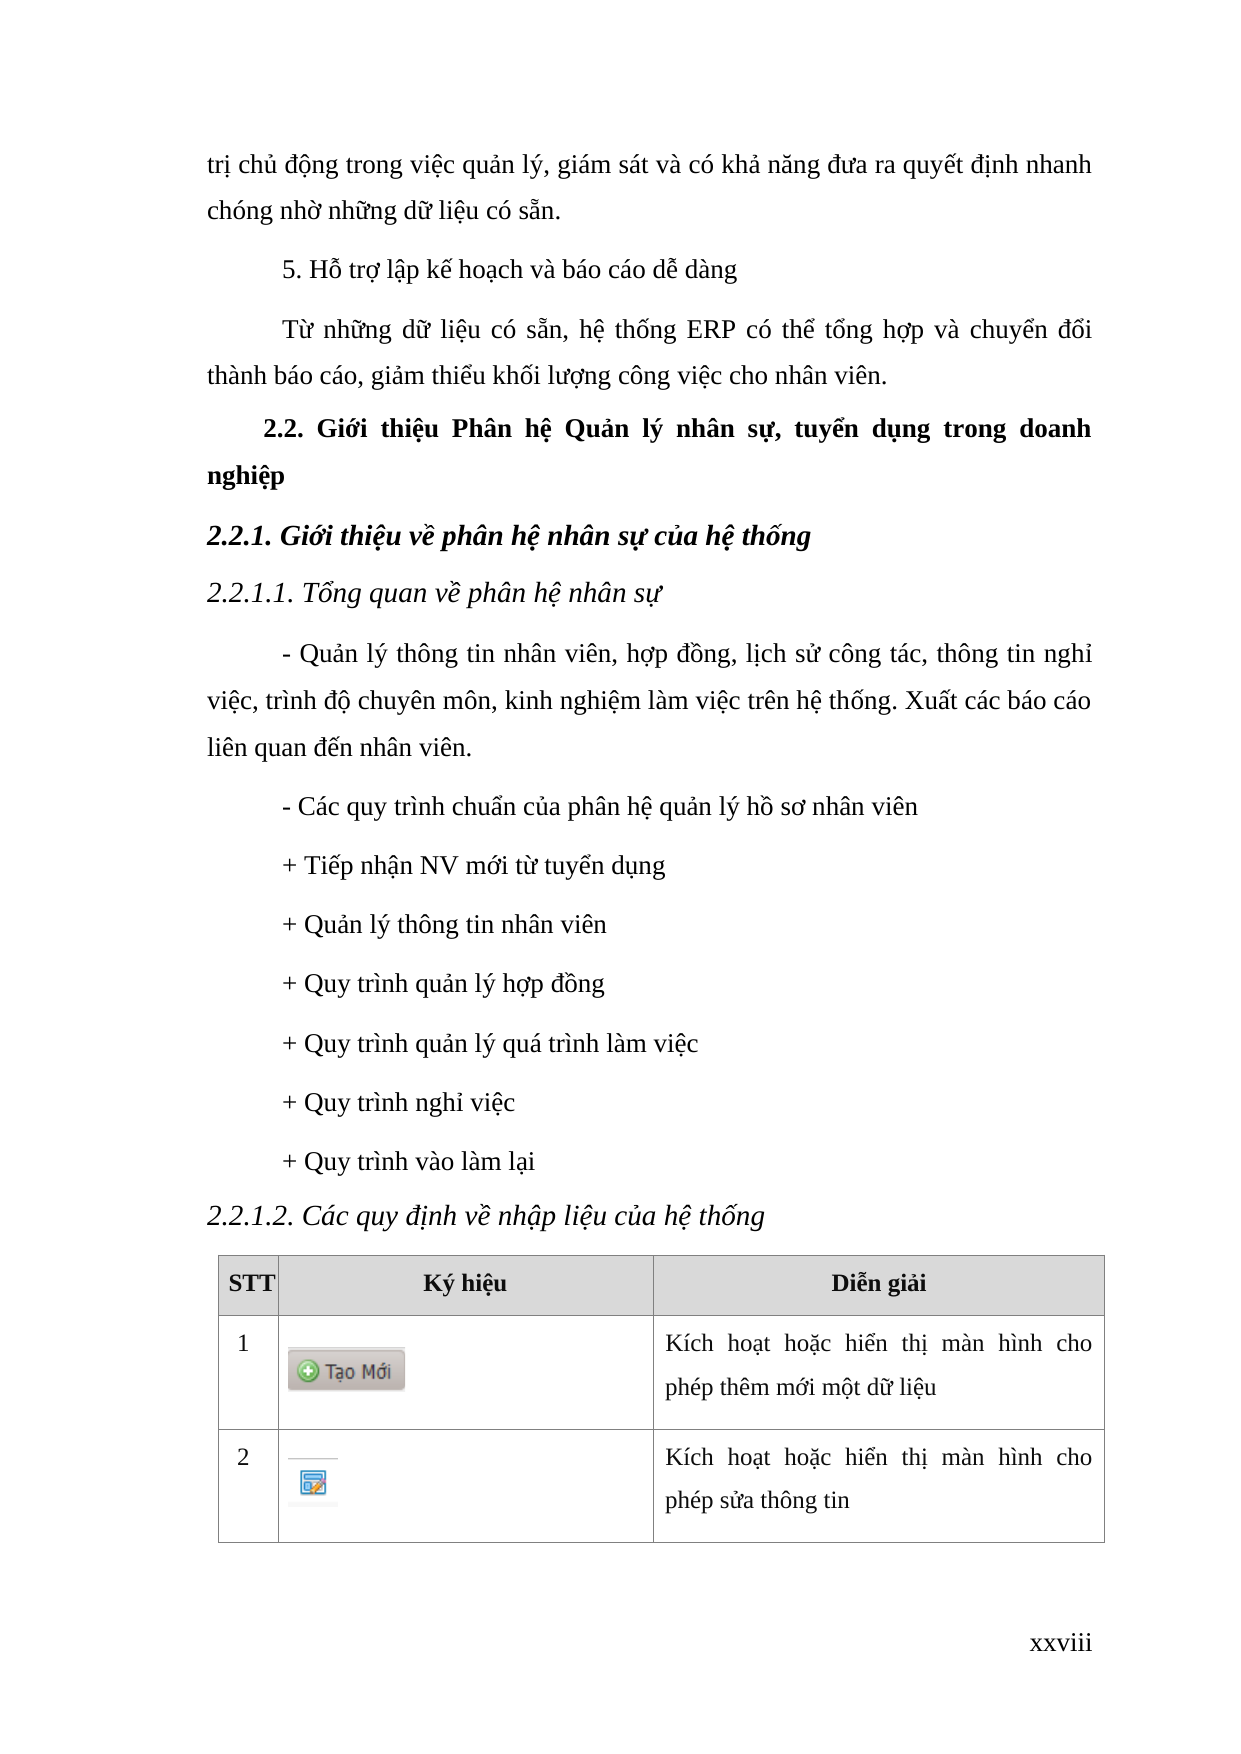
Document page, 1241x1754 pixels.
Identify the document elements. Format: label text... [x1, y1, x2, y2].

subtitle 2.2. Giới thiệu Phân hệ Quản lý nhân sự, tuyển dụng trong doanh nghiệp [207, 412, 1092, 490]
text - Quản lý thông tin nhân viên, hợp đồng, lịch sử công tác, thông tin nghỉ việc, trình độ chuyên môn, kinh nghiệm làm việc trên hệ thống. Xuất các báo cáo liên quan đến nhân viên. [207, 637, 1092, 762]
table_cell Kích hoạt hoặc hiển thị màn hình cho phép thêm mới một dữ liệu [654, 1316, 1104, 1428]
text + Quy trình vào làm lại [207, 1145, 1092, 1176]
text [207, 148, 1092, 226]
table_cell 2 [219, 1430, 278, 1542]
subtitle 2.2.1.1. Tổng quan về phân hệ nhân sự [207, 575, 1092, 608]
subtitle 2.2.1. Giới thiệu về phân hệ nhân sự của hệ thống [207, 518, 1092, 552]
text + Quy trình quản lý quá trình làm việc [207, 1027, 1092, 1058]
table_header STT [219, 1256, 278, 1315]
table_header Ký hiệu [279, 1256, 653, 1315]
picture [288, 1458, 338, 1507]
text Từ những dữ liệu có sẵn, hệ thống ERP có thể tổng hợp và chuyển đổi thành báo cáo, giảm thiểu khối lượng công việc cho nhân viên. [207, 313, 1092, 391]
text 5. Hỗ trợ lập kế hoạch và báo cáo dễ dàng [207, 253, 1092, 285]
text + Quản lý thông tin nhân viên [207, 908, 1092, 939]
subtitle 2.2.1.2. Các quy định về nhập liệu của hệ thống [207, 1198, 1092, 1231]
picture [288, 1347, 406, 1392]
table_header Diễn giải [654, 1256, 1104, 1315]
text - Các quy trình chuẩn của phân hệ quản lý hồ sơ nhân viên [207, 790, 1092, 821]
table_cell 1 [219, 1316, 278, 1428]
table_cell Kích hoạt hoặc hiển thị màn hình cho phép sửa thông tin [654, 1430, 1104, 1542]
table_cell [279, 1430, 653, 1542]
text + Quy trình quản lý hợp đồng [207, 967, 1092, 999]
table_cell [279, 1316, 653, 1428]
text + Quy trình nghỉ việc [207, 1086, 1092, 1117]
text + Tiếp nhận NV mới từ tuyển dụng [207, 849, 1092, 880]
